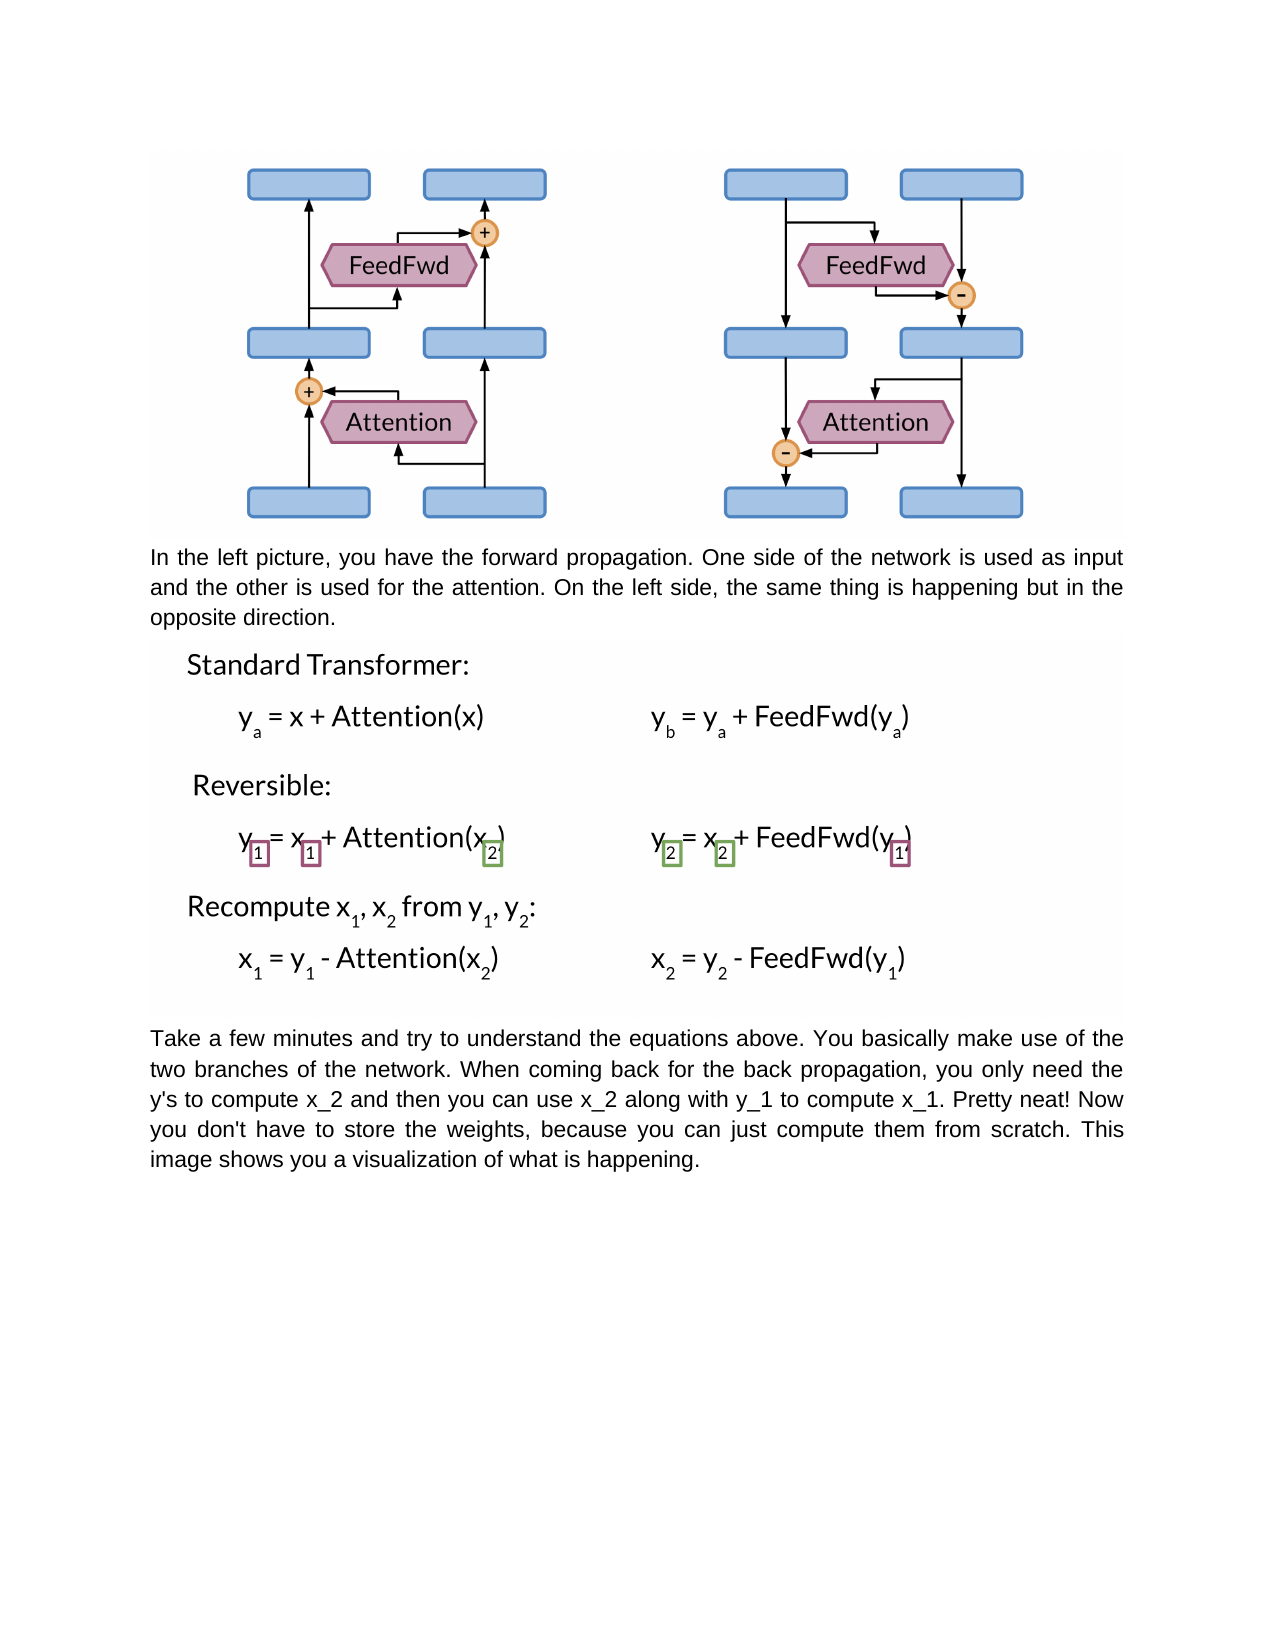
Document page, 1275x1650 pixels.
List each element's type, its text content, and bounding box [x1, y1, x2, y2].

text Take a few minutes and try to understand the equations above. You basically make use of the two branches of the network. When coming back for the back propagation, you only need the y's to compute x_2 and then you can use x_2 along with y_1 to compute x_1. Pretty neat! Now you don't have to store the weights, because you can just compute them from scratch. This image shows you a visualization of what is happening. [150, 1025, 1125, 1173]
picture [150, 634, 1125, 1022]
picture [150, 150, 1125, 540]
text In the left picture, you have the forward propagation. One side of the network is used as input and the other is used for the attention. On the left side, the same thing is happening but in the opposite direction. [150, 543, 1125, 630]
